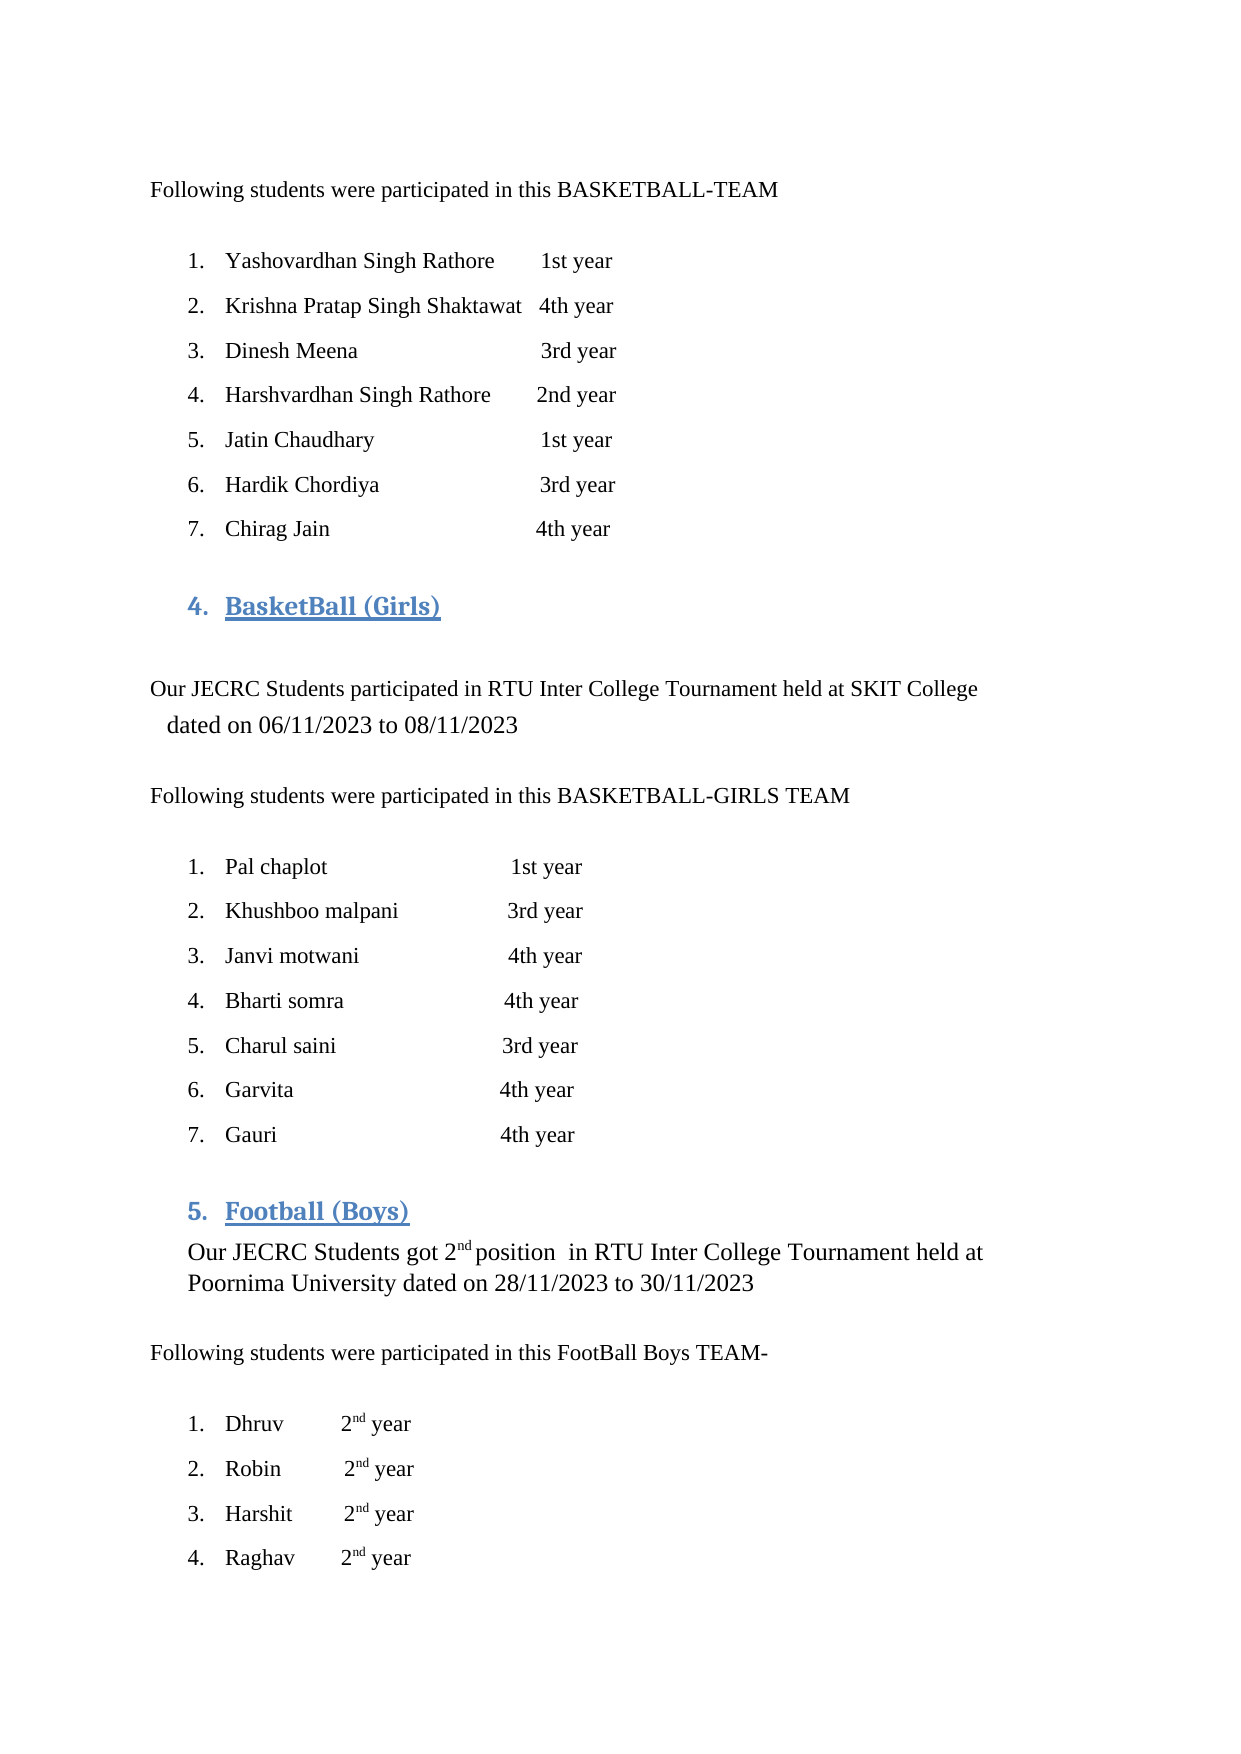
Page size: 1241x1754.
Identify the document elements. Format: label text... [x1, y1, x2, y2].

list Raghav 2nd year [187, 1544, 1090, 1571]
list Chirag Jain 4th year [187, 516, 1090, 542]
list Bharti somra 4th year [187, 987, 1090, 1013]
text Following students were participated in this BASKETBALL-GIRLS TEAM [150, 782, 1090, 808]
list Garvita 4th year [187, 1076, 1090, 1103]
list Pal chaplot 1st year [187, 853, 1090, 879]
list Harshvardhan Singh Rathore 2nd year [187, 381, 1090, 408]
list Harshit 2nd year [187, 1500, 1090, 1526]
list Gauri 4th year [187, 1121, 1090, 1147]
text Our JECRC Students got 2nd position in RTU Inter College Tournament held at Poornima University dated on 28/11/2023 to 30/11/2023 [187, 1237, 1001, 1297]
list Charul saini 3rd year [187, 1032, 1090, 1058]
list Jatin Chaudhary 1st year [187, 426, 1090, 452]
list Dinesh Meena 3rd year [187, 337, 1090, 363]
text dated on 06/11/2023 to 08/11/2023 [167, 710, 1001, 739]
subtitle Football (Boys) [187, 1196, 1090, 1227]
text Our JECRC Students participated in RTU Inter College Tournament held at SKIT College [150, 675, 1090, 701]
list Hardik Chordiya 3rd year [187, 471, 1090, 497]
list Robin 2nd year [187, 1455, 1090, 1481]
list Krishna Pratap Singh Shaktawat 4th year [187, 292, 1090, 318]
subtitle BasketBall (Girls) [187, 591, 1090, 622]
list Dhruv 2nd year [187, 1410, 1090, 1437]
list Janvi motwani 4th year [187, 942, 1090, 969]
list Yashovardhan Singh Rathore 1st year [187, 247, 1090, 274]
text Following students were participated in this FootBall Boys TEAM- [150, 1339, 1090, 1366]
list Khushboo malpani 3rd year [187, 898, 1090, 924]
text Following students were participated in this BASKETBALL-TEAM [150, 176, 1090, 203]
